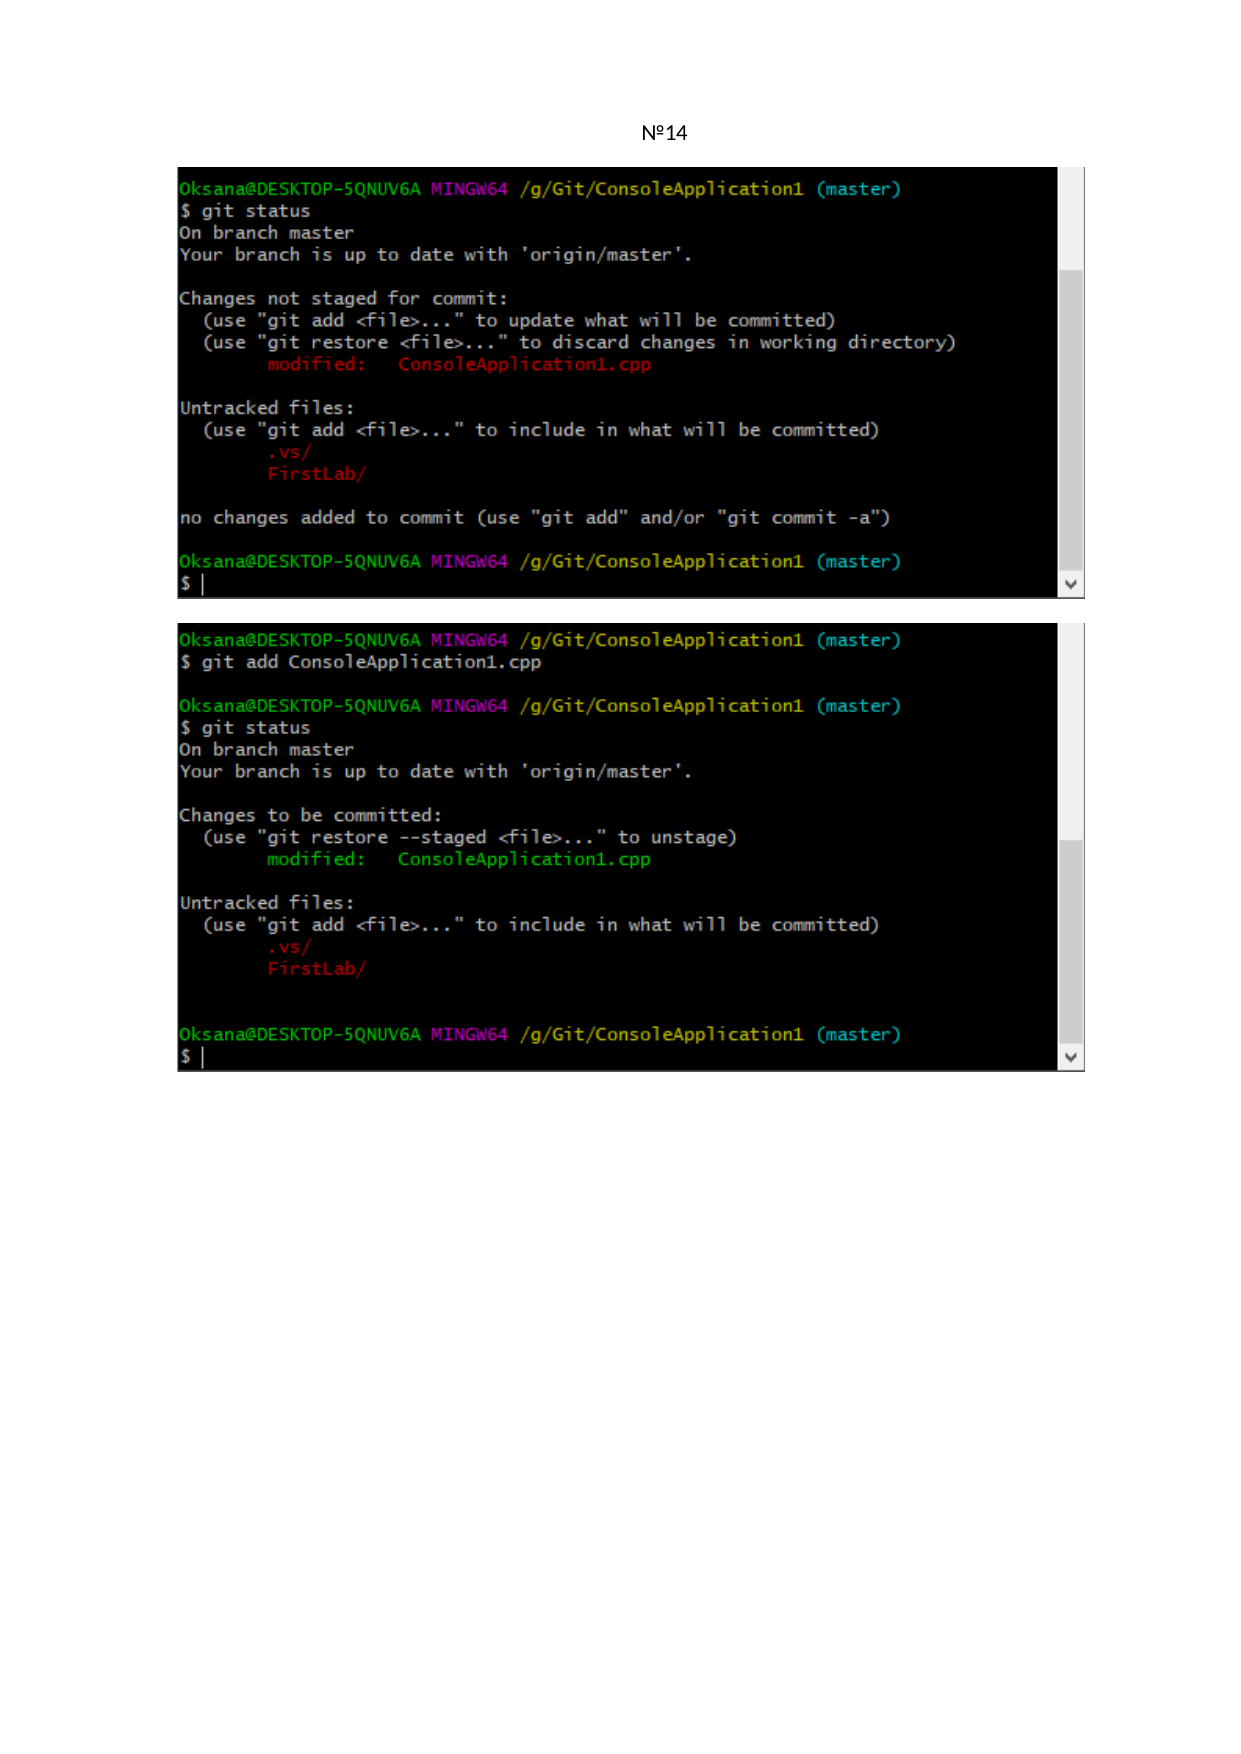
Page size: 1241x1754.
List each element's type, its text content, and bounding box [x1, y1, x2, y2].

picture [177, 167, 1085, 599]
text №14 [177, 118, 1152, 146]
picture [177, 623, 1085, 1072]
